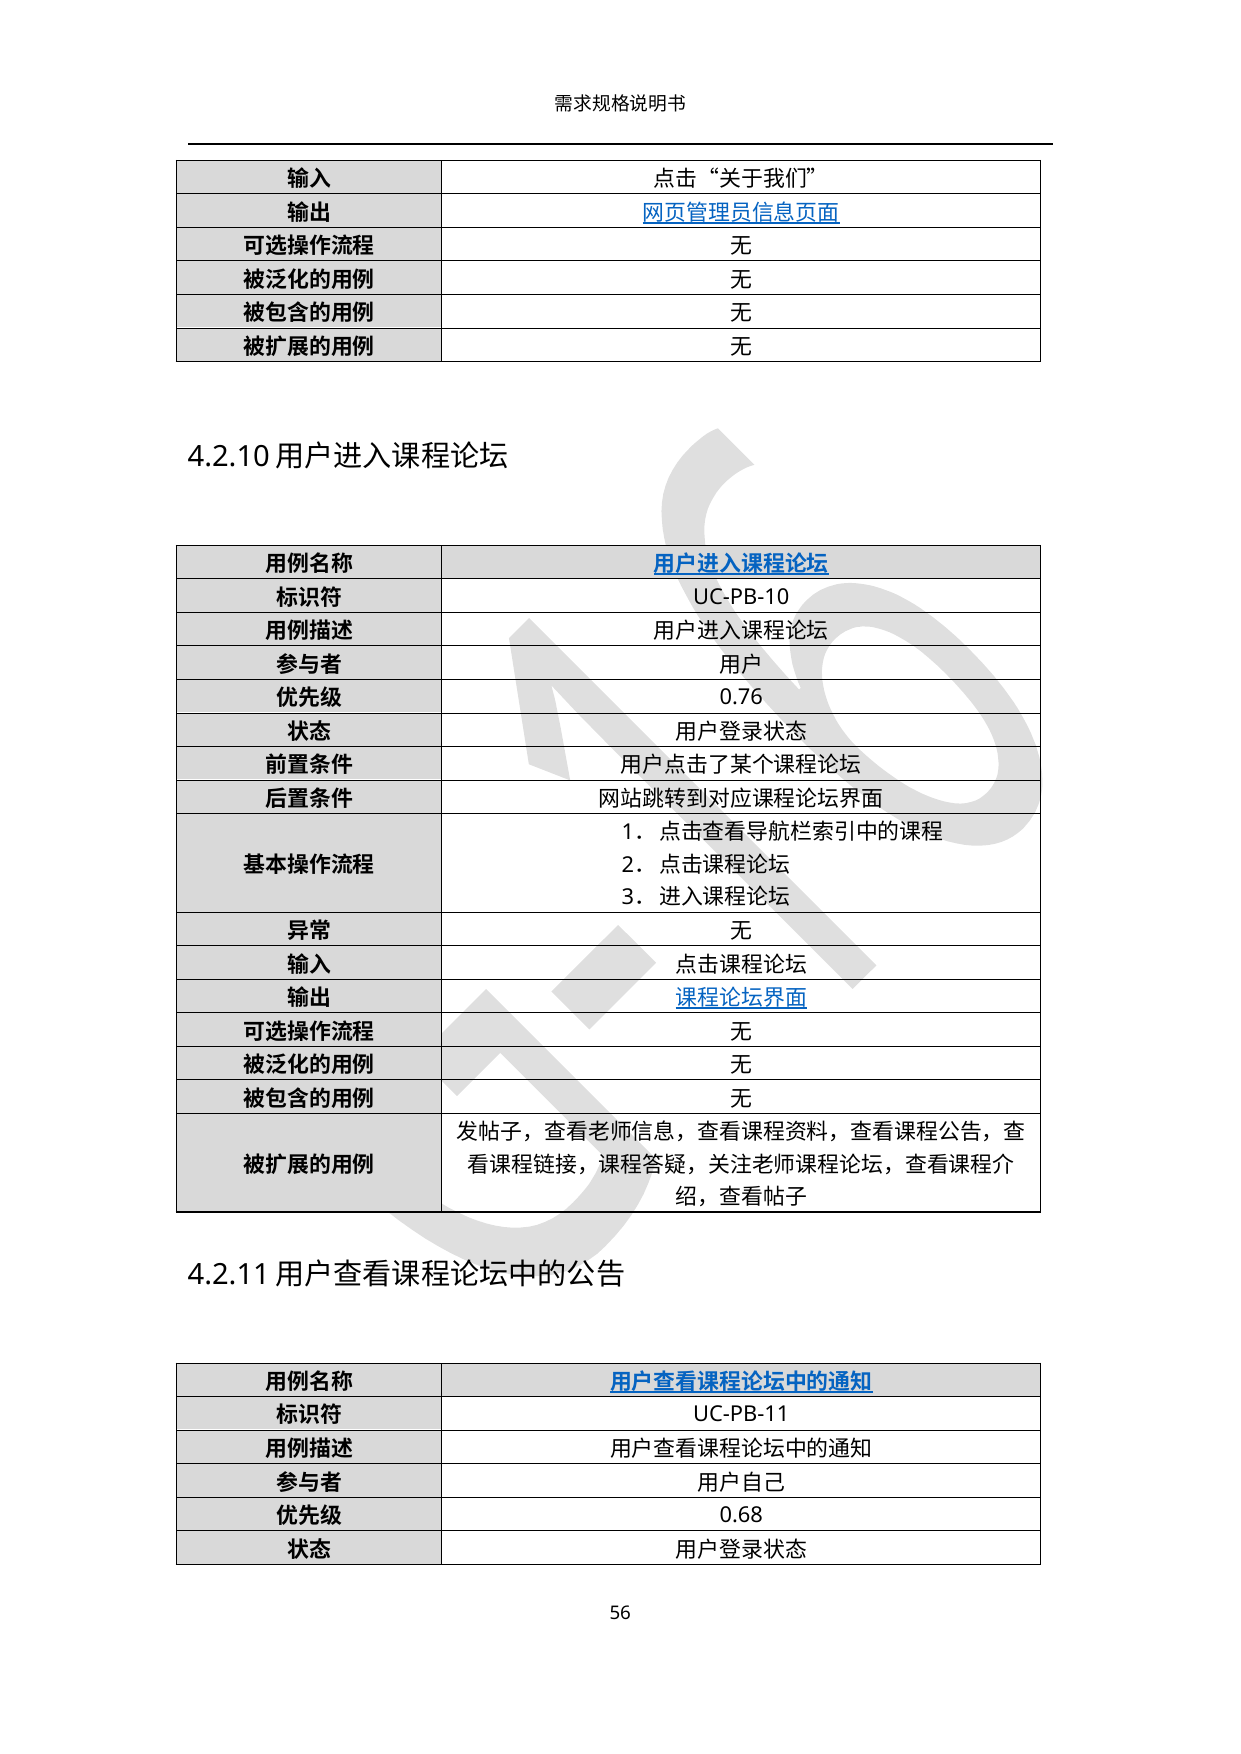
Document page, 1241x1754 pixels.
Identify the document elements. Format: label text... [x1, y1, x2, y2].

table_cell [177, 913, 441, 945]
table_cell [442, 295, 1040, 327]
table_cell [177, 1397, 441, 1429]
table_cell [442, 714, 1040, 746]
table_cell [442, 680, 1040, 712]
subtitle 用户进入课程论坛 [187, 422, 1053, 487]
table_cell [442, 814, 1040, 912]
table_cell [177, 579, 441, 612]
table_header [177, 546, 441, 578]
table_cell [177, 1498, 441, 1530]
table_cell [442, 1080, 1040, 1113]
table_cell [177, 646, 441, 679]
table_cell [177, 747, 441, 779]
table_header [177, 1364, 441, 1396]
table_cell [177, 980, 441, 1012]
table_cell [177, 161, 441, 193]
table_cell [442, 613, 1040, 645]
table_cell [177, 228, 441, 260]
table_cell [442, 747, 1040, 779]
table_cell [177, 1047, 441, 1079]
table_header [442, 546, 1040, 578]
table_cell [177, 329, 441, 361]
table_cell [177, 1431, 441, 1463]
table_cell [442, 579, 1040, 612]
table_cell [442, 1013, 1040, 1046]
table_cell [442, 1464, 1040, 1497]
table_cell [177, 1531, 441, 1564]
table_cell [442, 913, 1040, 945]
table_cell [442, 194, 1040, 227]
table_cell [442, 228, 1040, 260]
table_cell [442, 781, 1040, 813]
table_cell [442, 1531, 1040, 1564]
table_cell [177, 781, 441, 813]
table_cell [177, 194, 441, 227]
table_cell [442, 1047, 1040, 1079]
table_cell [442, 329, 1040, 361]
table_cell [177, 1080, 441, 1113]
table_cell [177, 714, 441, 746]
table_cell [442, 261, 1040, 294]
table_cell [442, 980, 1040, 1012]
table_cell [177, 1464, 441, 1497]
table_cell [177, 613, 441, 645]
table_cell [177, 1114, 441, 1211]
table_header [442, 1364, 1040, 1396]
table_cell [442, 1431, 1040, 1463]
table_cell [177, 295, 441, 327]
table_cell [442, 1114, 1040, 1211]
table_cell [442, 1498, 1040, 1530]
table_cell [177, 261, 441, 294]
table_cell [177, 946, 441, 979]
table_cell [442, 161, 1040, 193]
subtitle 用户查看课程论坛中的公告 [187, 1239, 1053, 1304]
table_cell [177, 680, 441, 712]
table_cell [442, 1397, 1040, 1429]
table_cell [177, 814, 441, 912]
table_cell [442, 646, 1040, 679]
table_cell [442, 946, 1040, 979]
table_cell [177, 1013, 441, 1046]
